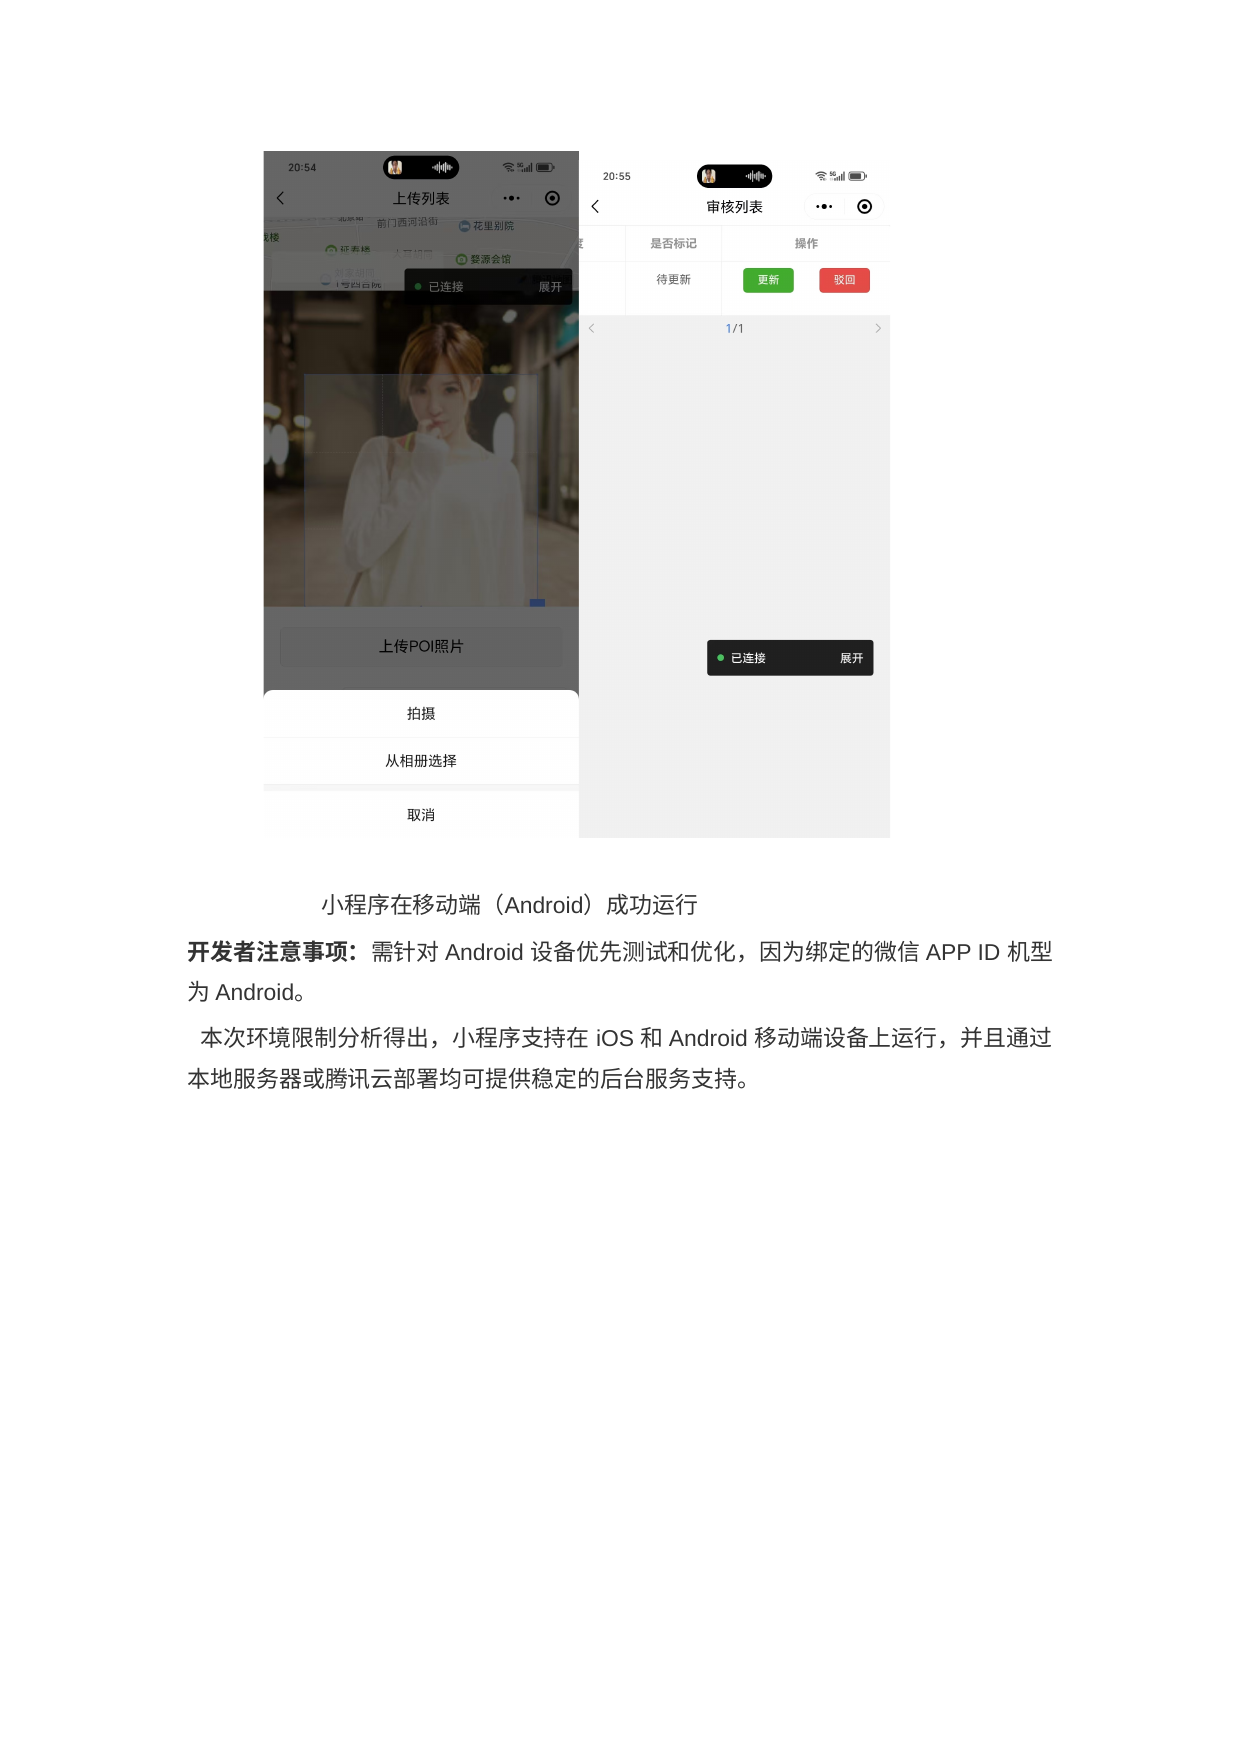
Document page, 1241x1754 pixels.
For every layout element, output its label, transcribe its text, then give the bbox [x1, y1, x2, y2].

text 开发者注意事项：需针对 Android 设备优先测试和优化，因为绑定的微信 APP ID 机型为 Android。 [187, 930, 1053, 1010]
picture [263, 151, 891, 838]
text 本次环境限制分析得出，小程序支持在 iOS 和 Android 移动端设备上运行，并且通过本地服务器或腾讯云部署均可提供稳定的后台服务支持。 [187, 1017, 1053, 1097]
text 小程序在移动端（Android）成功运行 [187, 883, 1053, 923]
